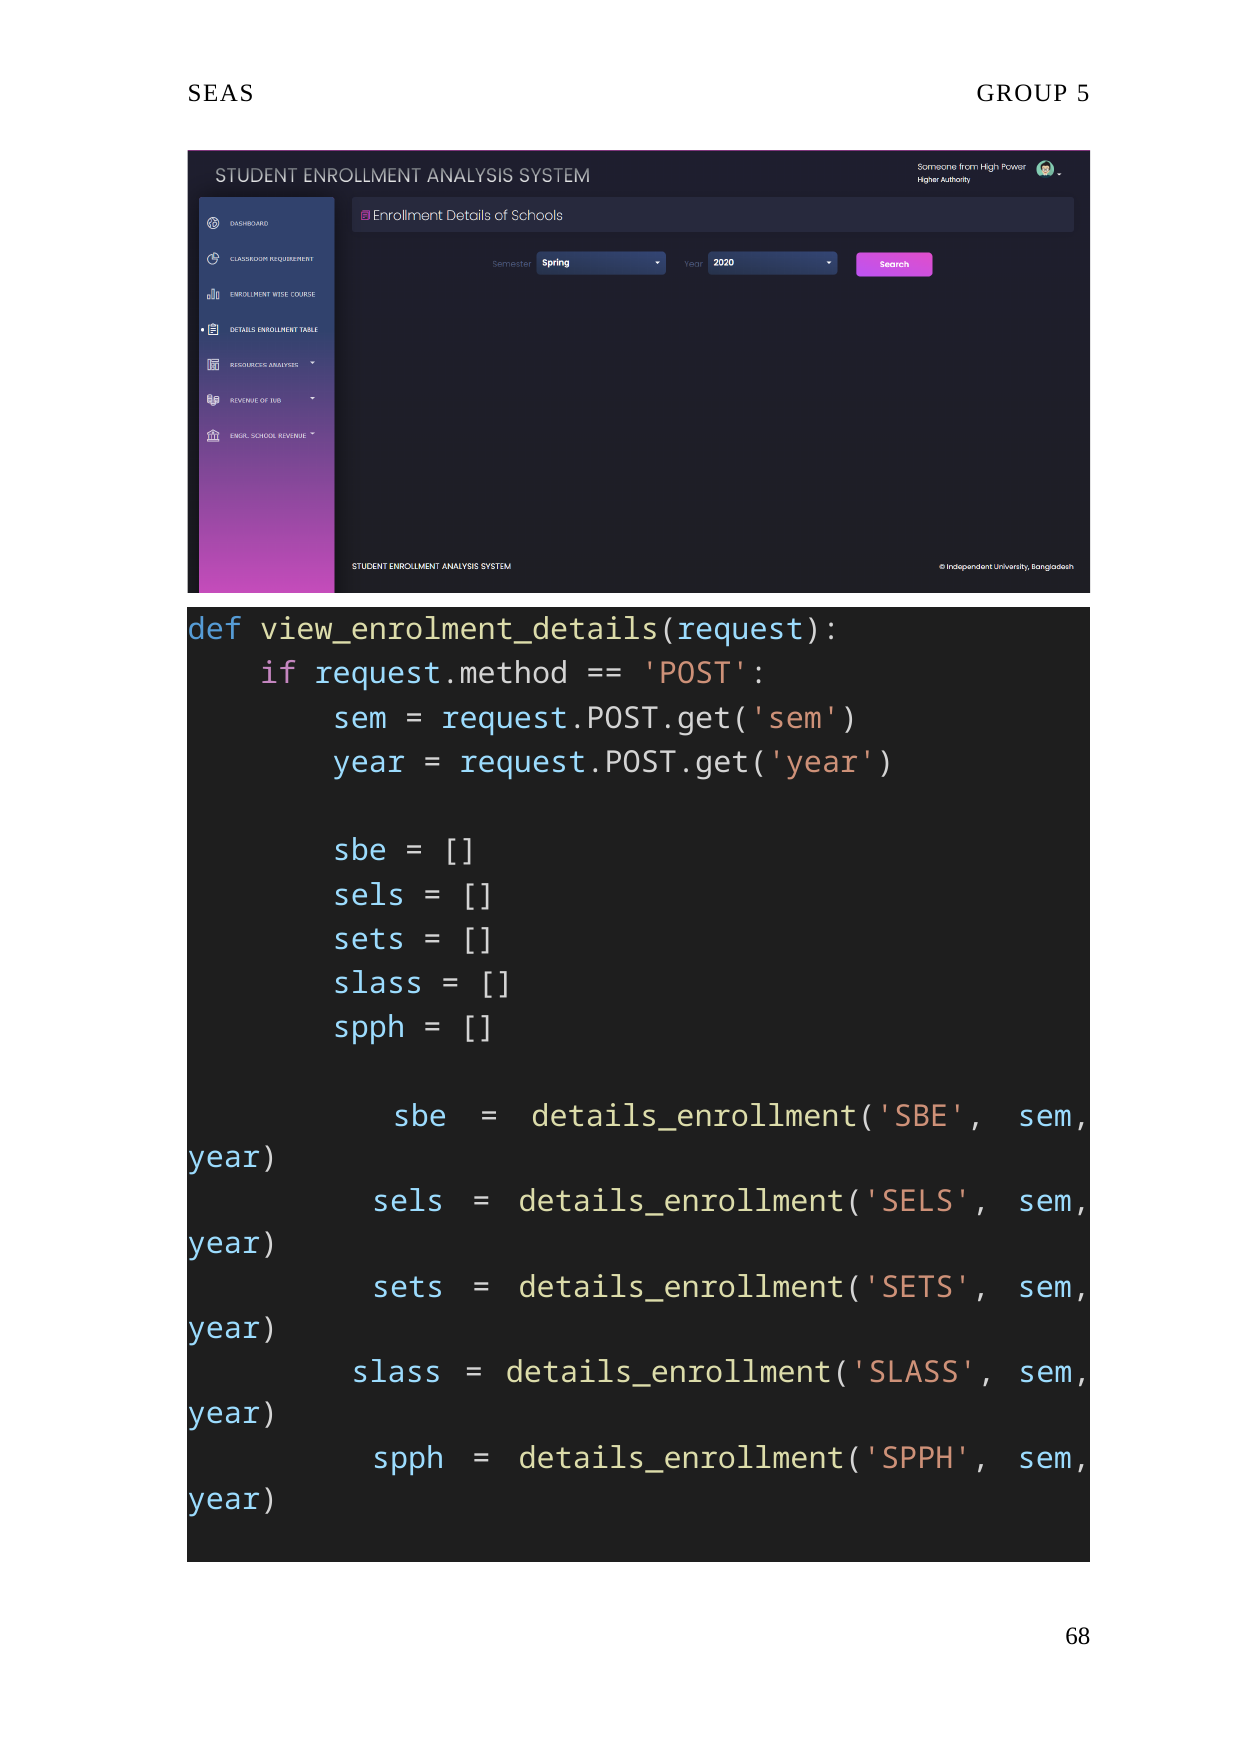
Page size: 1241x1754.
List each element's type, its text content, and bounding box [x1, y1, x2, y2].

text sets = details_enrollment('SETS', sem, year) [187, 1265, 1090, 1347]
text spph = details_enrollment('SPPH', sem, year) [187, 1436, 1090, 1518]
text slass = [] [187, 961, 1090, 1002]
text sets = [] [187, 917, 1090, 958]
text slass = details_enrollment('SLASS', sem, year) [187, 1350, 1090, 1433]
picture [187, 150, 1091, 593]
text sem = request.POST.get('sem') [187, 696, 1090, 737]
text sbe = [] [187, 828, 1090, 870]
text sbe = details_enrollment('SBE', sem, year) [187, 1094, 1090, 1176]
text spph = [] [187, 1006, 1090, 1047]
text sels = details_enrollment('SELS', sem, year) [187, 1179, 1090, 1262]
text if request.method == 'POST': [187, 651, 1090, 693]
text def view_enrolment_details(request): [187, 607, 1090, 648]
text year = request.POST.get('year') [187, 740, 1090, 781]
text sels = [] [187, 873, 1090, 914]
